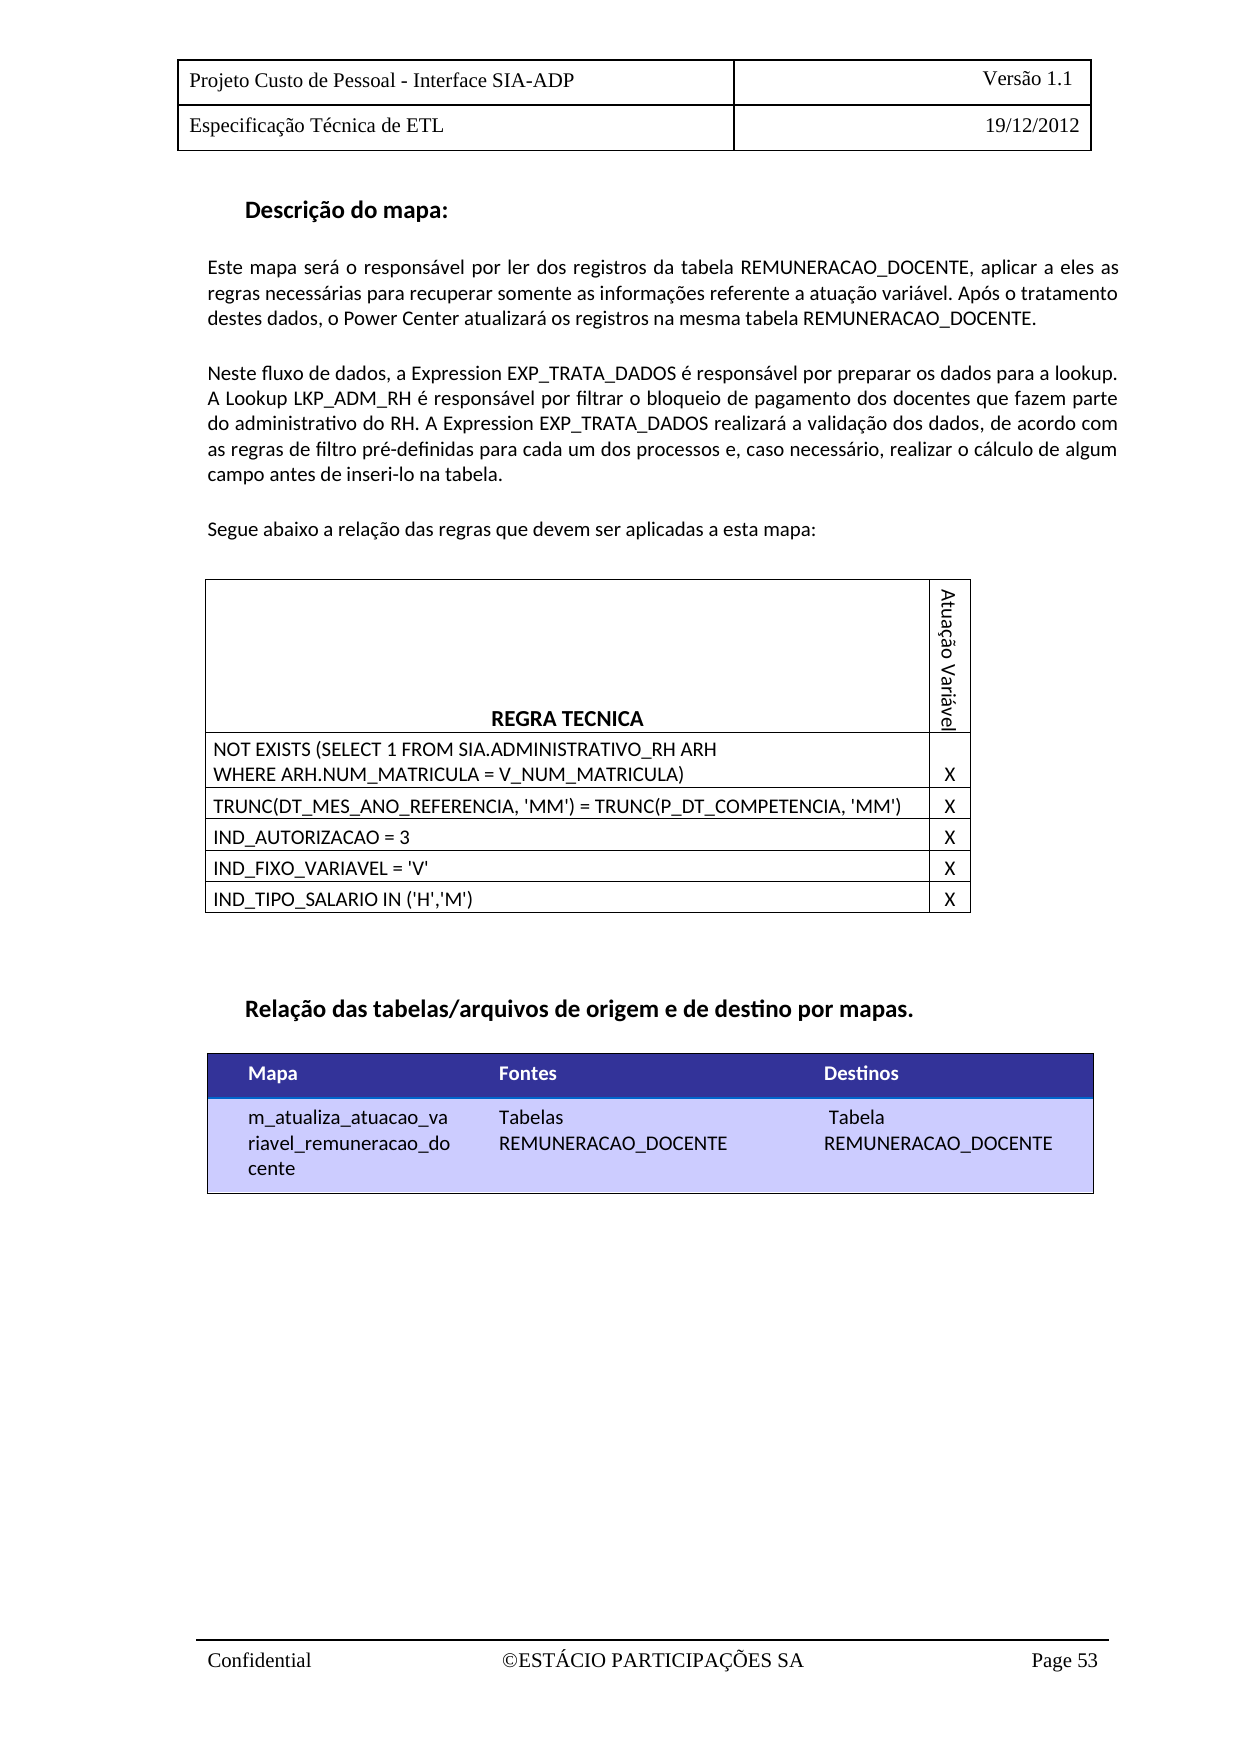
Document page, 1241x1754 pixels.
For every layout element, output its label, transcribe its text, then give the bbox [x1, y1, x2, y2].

text Segue abaixo a relação das regras que devem ser aplicadas a esta mapa: [207, 516, 1120, 541]
table_cell IND_AUTORIZACAO = 3 [206, 819, 929, 849]
text Relação das tabelas/arquivos de origem e de destino por mapas. [245, 993, 1120, 1024]
table_cell TRUNC(DT_MES_ANO_REFERENCIA, 'MM') = TRUNC(P_DT_COMPETENCIA, 'MM') [206, 788, 929, 818]
table_cell IND_TIPO_SALARIO IN ('H','M') [206, 882, 929, 912]
table_cell NOT EXISTS (SELECT 1 FROM SIA.ADMINISTRATIVO_RH ARH WHERE ARH.NUM_MATRICULA = V_NUM_MATRICULA) [206, 733, 929, 787]
table_cell m_atualiza_atuacao_variavel_remuneracao_docente [208, 1099, 458, 1192]
text Este mapa será o responsável por ler dos registros da tabela REMUNERACAO_DOCENTE, aplicar a eles as regras necessárias para recuperar somente as informações referente a atuação variável. Após o tratamento destes dados, o Power Center atualizará os registros na mesma tabela REMUNERACAO_DOCENTE. [207, 254, 1120, 331]
table_cell X [930, 733, 970, 787]
table_header Fontes [458, 1054, 783, 1097]
table_header Atuação Variável [930, 580, 970, 732]
text Descrição do mapa: [207, 194, 1120, 225]
table_header Destinos [783, 1054, 1093, 1097]
table_cell Tabelas REMUNERACAO_DOCENTE [458, 1099, 783, 1192]
table_cell X [930, 788, 970, 818]
table_cell X [930, 851, 970, 881]
table_header Mapa [208, 1054, 458, 1097]
text Neste fluxo de dados, a Expression EXP_TRATA_DADOS é responsável por preparar os dados para a lookup. A Lookup LKP_ADM_RH é responsável por filtrar o bloqueio de pagamento dos docentes que fazem parte do administrativo do RH. A Expression EXP_TRATA_DADOS realizará a validação dos dados, de acordo com as regras de filtro pré-definidas para cada um dos processos e, caso necessário, realizar o cálculo de algum campo antes de inseri-lo na tabela. [207, 360, 1120, 487]
table_cell X [930, 882, 970, 912]
table_cell IND_FIXO_VARIAVEL = 'V' [206, 851, 929, 881]
table_cell Tabela REMUNERACAO_DOCENTE [783, 1099, 1093, 1192]
table_header REGRA TECNICA [206, 580, 929, 732]
table_cell X [930, 819, 970, 849]
